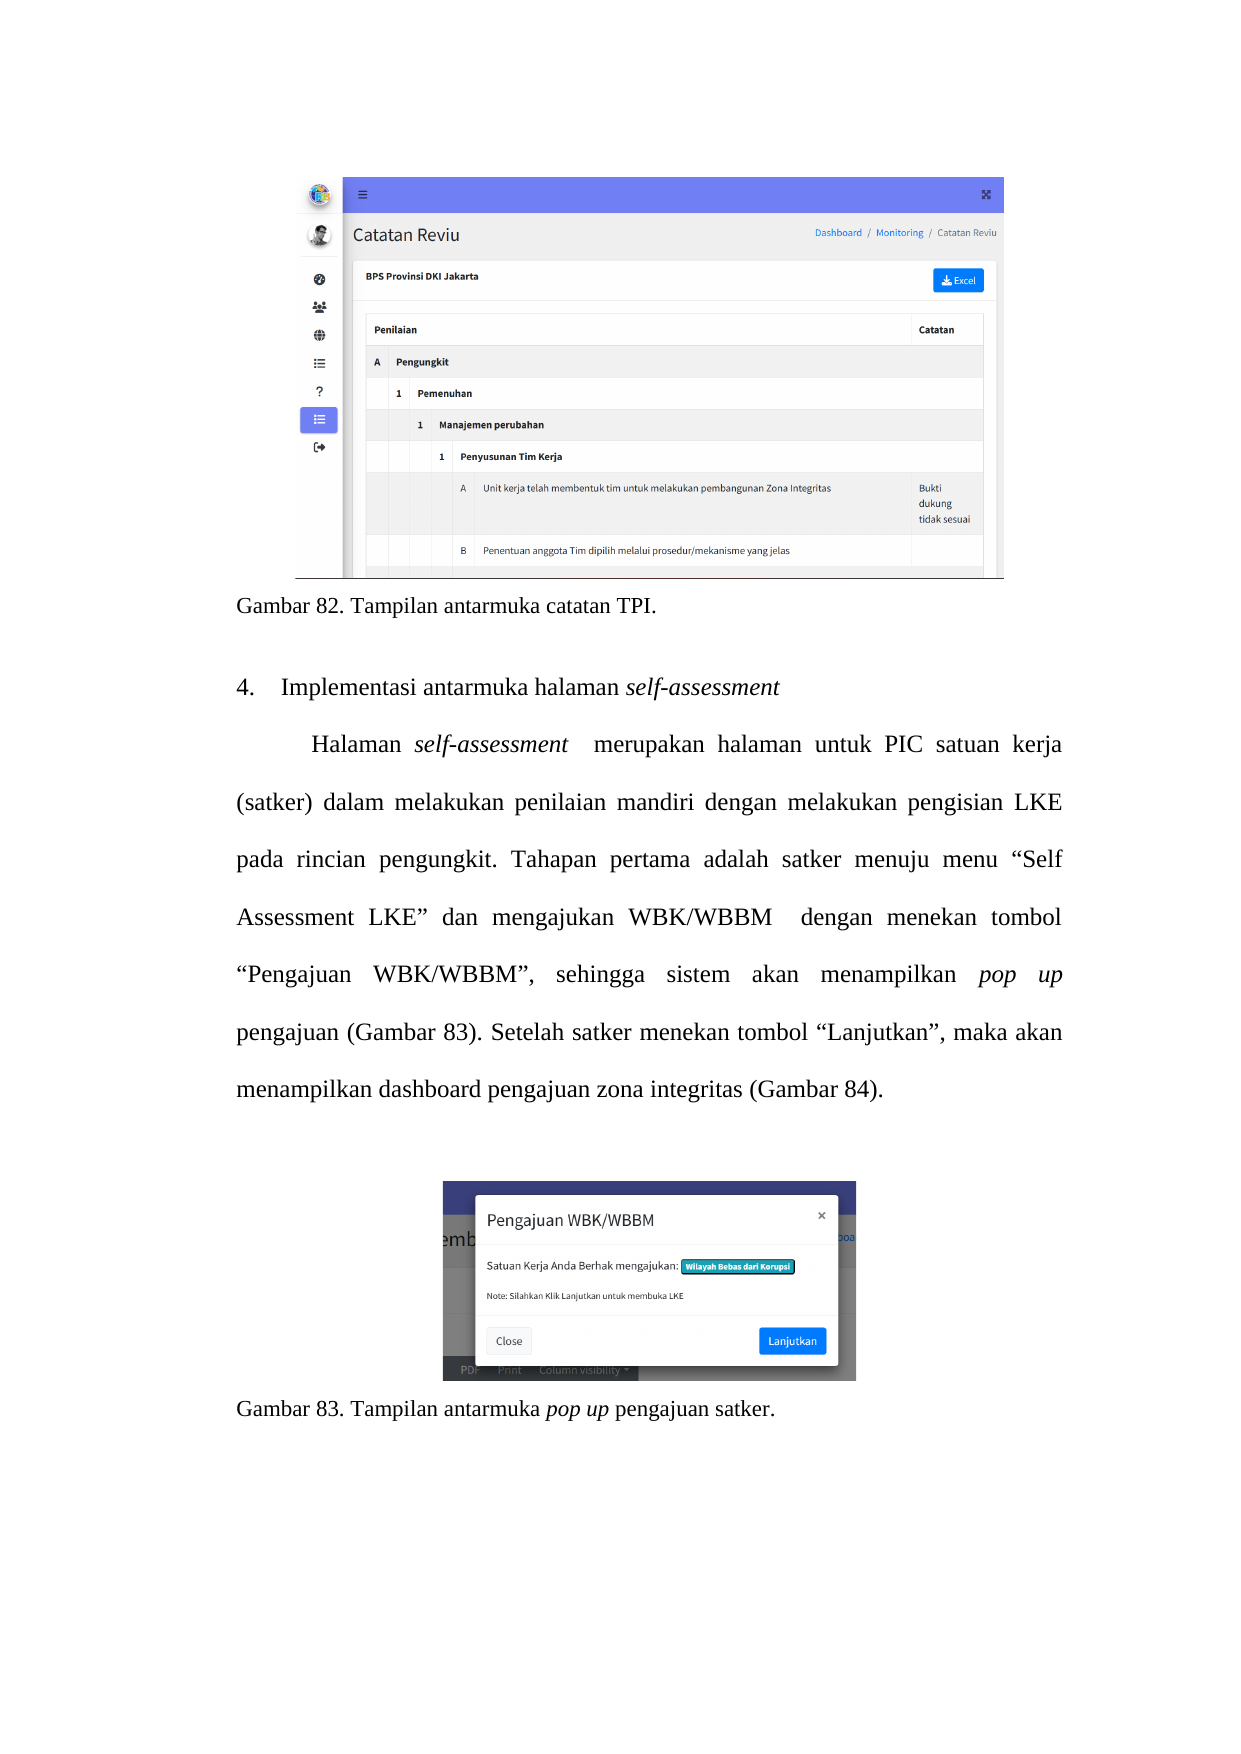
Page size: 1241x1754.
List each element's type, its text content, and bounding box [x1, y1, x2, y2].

text Gambar 82. Tampilan antarmuka catatan TPI. [236, 593, 1063, 619]
list Implementasi antarmuka halaman self-assessment [236, 672, 1063, 700]
picture [295, 177, 1004, 579]
picture [442, 1181, 857, 1381]
text Gambar 83. Tampilan antarmuka pop up pengajuan satker. [236, 1395, 1063, 1421]
text Halaman self-assessment merupakan halaman untuk PIC satuan kerja (satker) dalam melakukan penilaian mandiri dengan melakukan pengisian LKE pada rincian pengungkit. Tahapan pertama adalah satker menuju menu “Self Assessment LKE” dan mengajukan WBK/WBBM dengan menekan tombol “Pengajuan WBK/WBBM”, sehingga sistem akan menampilkan pop up pengajuan (Gambar 83). Setelah satker menekan tombol “Lanjutkan”, maka akan menampilkan dashboard pengajuan zona integritas (Gambar 84). [236, 729, 1063, 1103]
